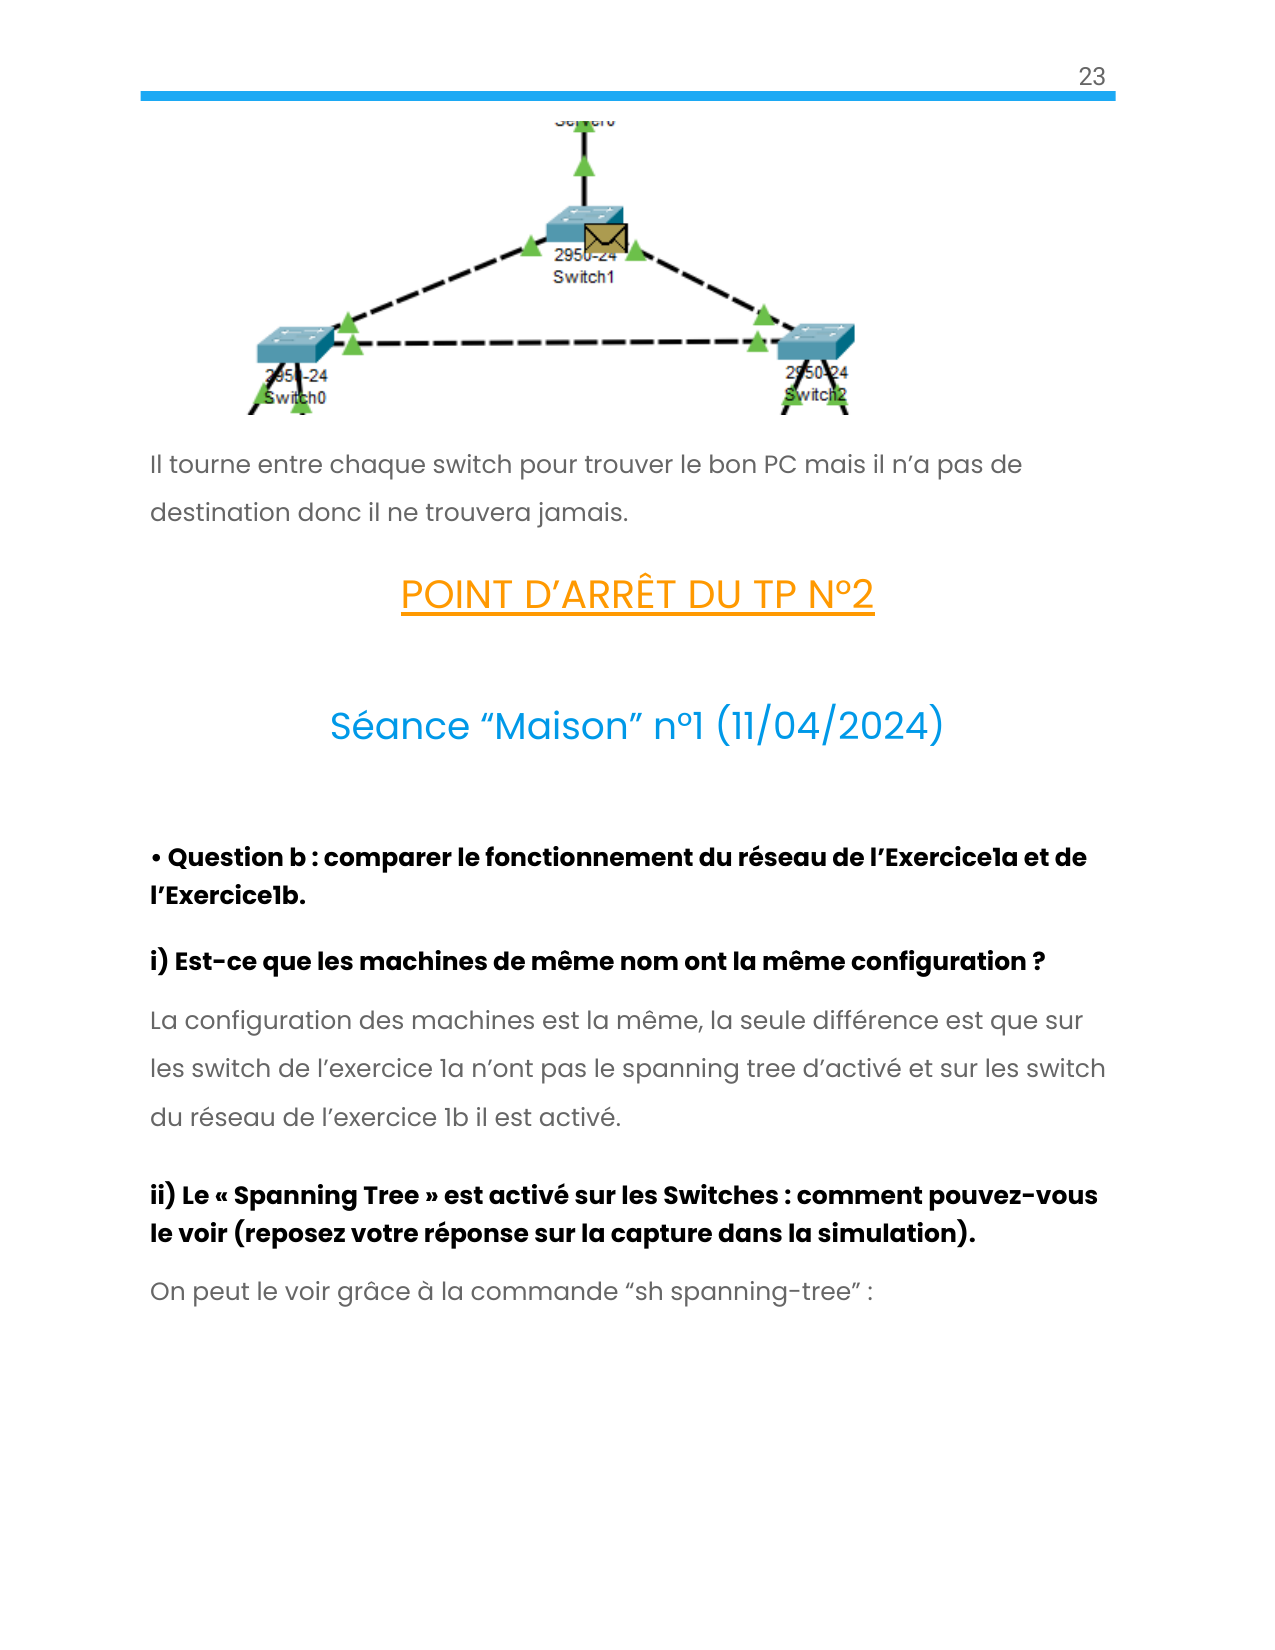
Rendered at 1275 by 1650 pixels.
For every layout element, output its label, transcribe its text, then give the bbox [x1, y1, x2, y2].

subtitle • Question b : comparer le fonctionnement du réseau de l’Exercice1a et de l’Exercice1b. [150, 838, 1125, 913]
text POINT D’ARRÊT DU TP N°2 [150, 563, 1125, 622]
text Séance “Maison” n°1 (11/04/2024) [150, 696, 1125, 752]
subtitle ii) Le « Spanning Tree » est activé sur les Switches : comment pouvez-vous le voir (reposez votre réponse sur la capture dans la simulation). [150, 1176, 1125, 1251]
text Il tourne entre chaque switch pour trouver le bon PC mais il n’a pas de destination donc il ne trouvera jamais. [150, 444, 1125, 531]
picture [140, 91, 1116, 101]
text La configuration des machines est la même, la seule différence est que sur les switch de l’exercice 1a n’ont pas le spanning tree d’activé et sur les switch du réseau de l’exercice 1b il est activé. [150, 1000, 1125, 1135]
text On peut le voir grâce à la commande “sh spanning-tree” : [150, 1272, 1125, 1309]
picture [150, 121, 1019, 415]
subtitle i) Est-ce que les machines de même nom ont la même configuration ? [150, 942, 1125, 979]
